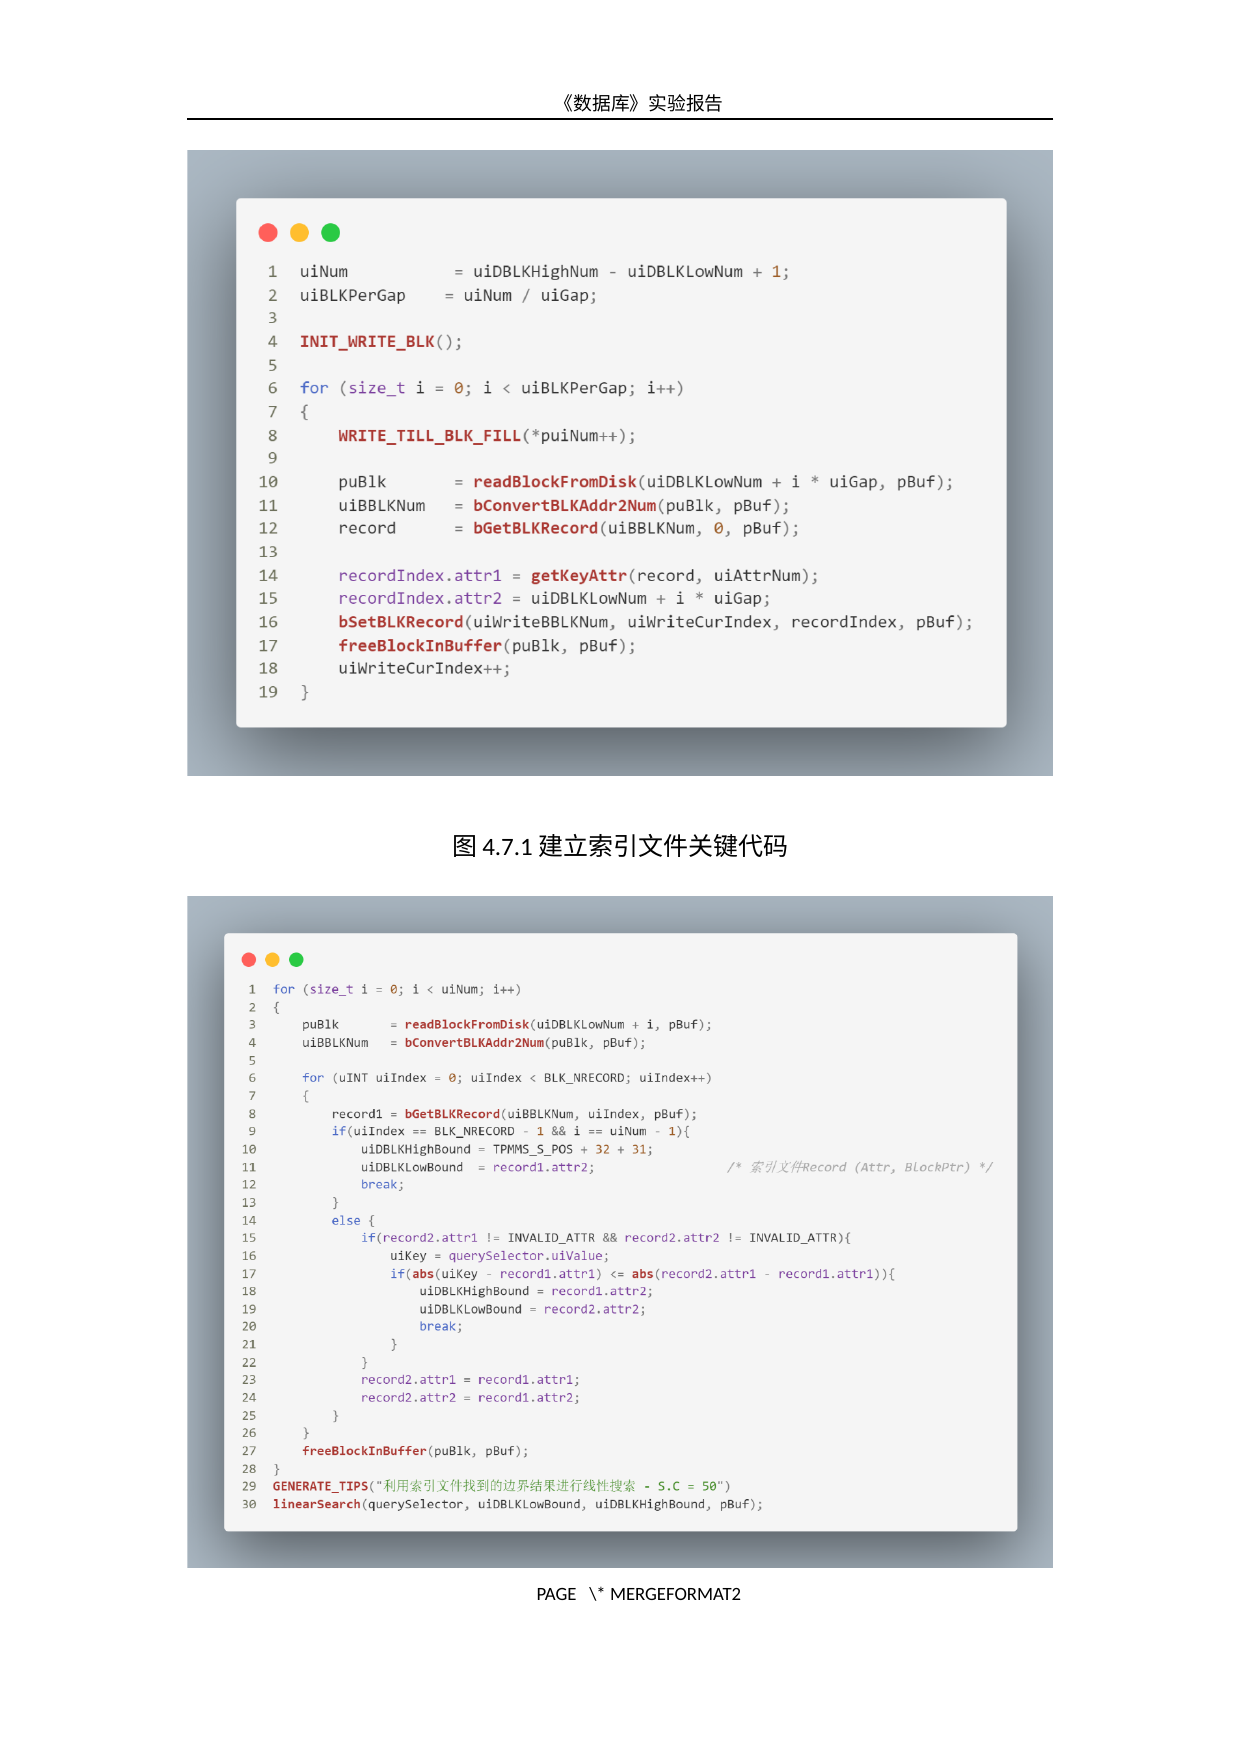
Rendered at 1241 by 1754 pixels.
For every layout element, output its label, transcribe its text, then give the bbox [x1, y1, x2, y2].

picture [187, 896, 1053, 1568]
text 图4.7.1 建立索引文件关键代码 [187, 810, 1053, 878]
picture [187, 150, 1053, 776]
